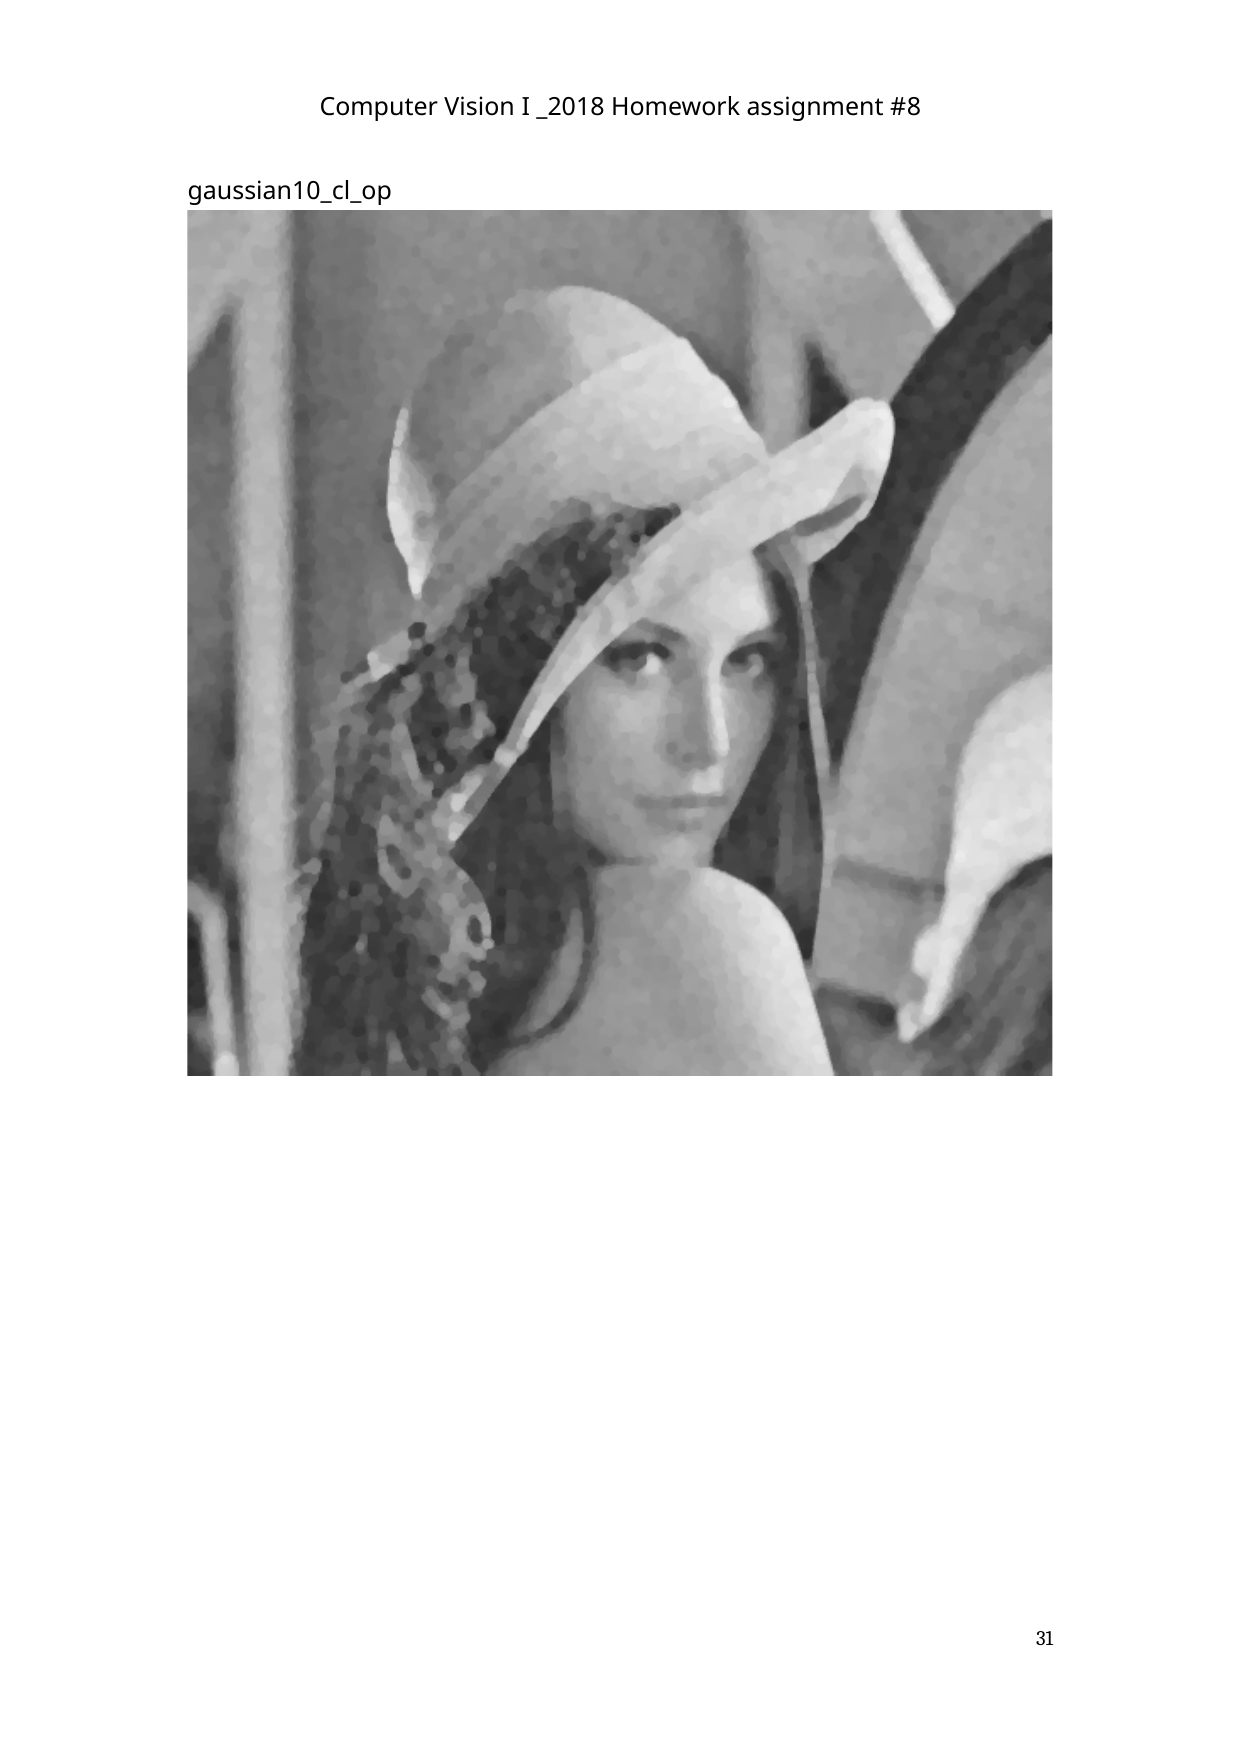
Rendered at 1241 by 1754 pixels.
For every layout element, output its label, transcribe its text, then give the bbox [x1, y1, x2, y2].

text gaussian10_cl_op [187, 169, 1053, 210]
picture [187, 210, 1053, 1076]
